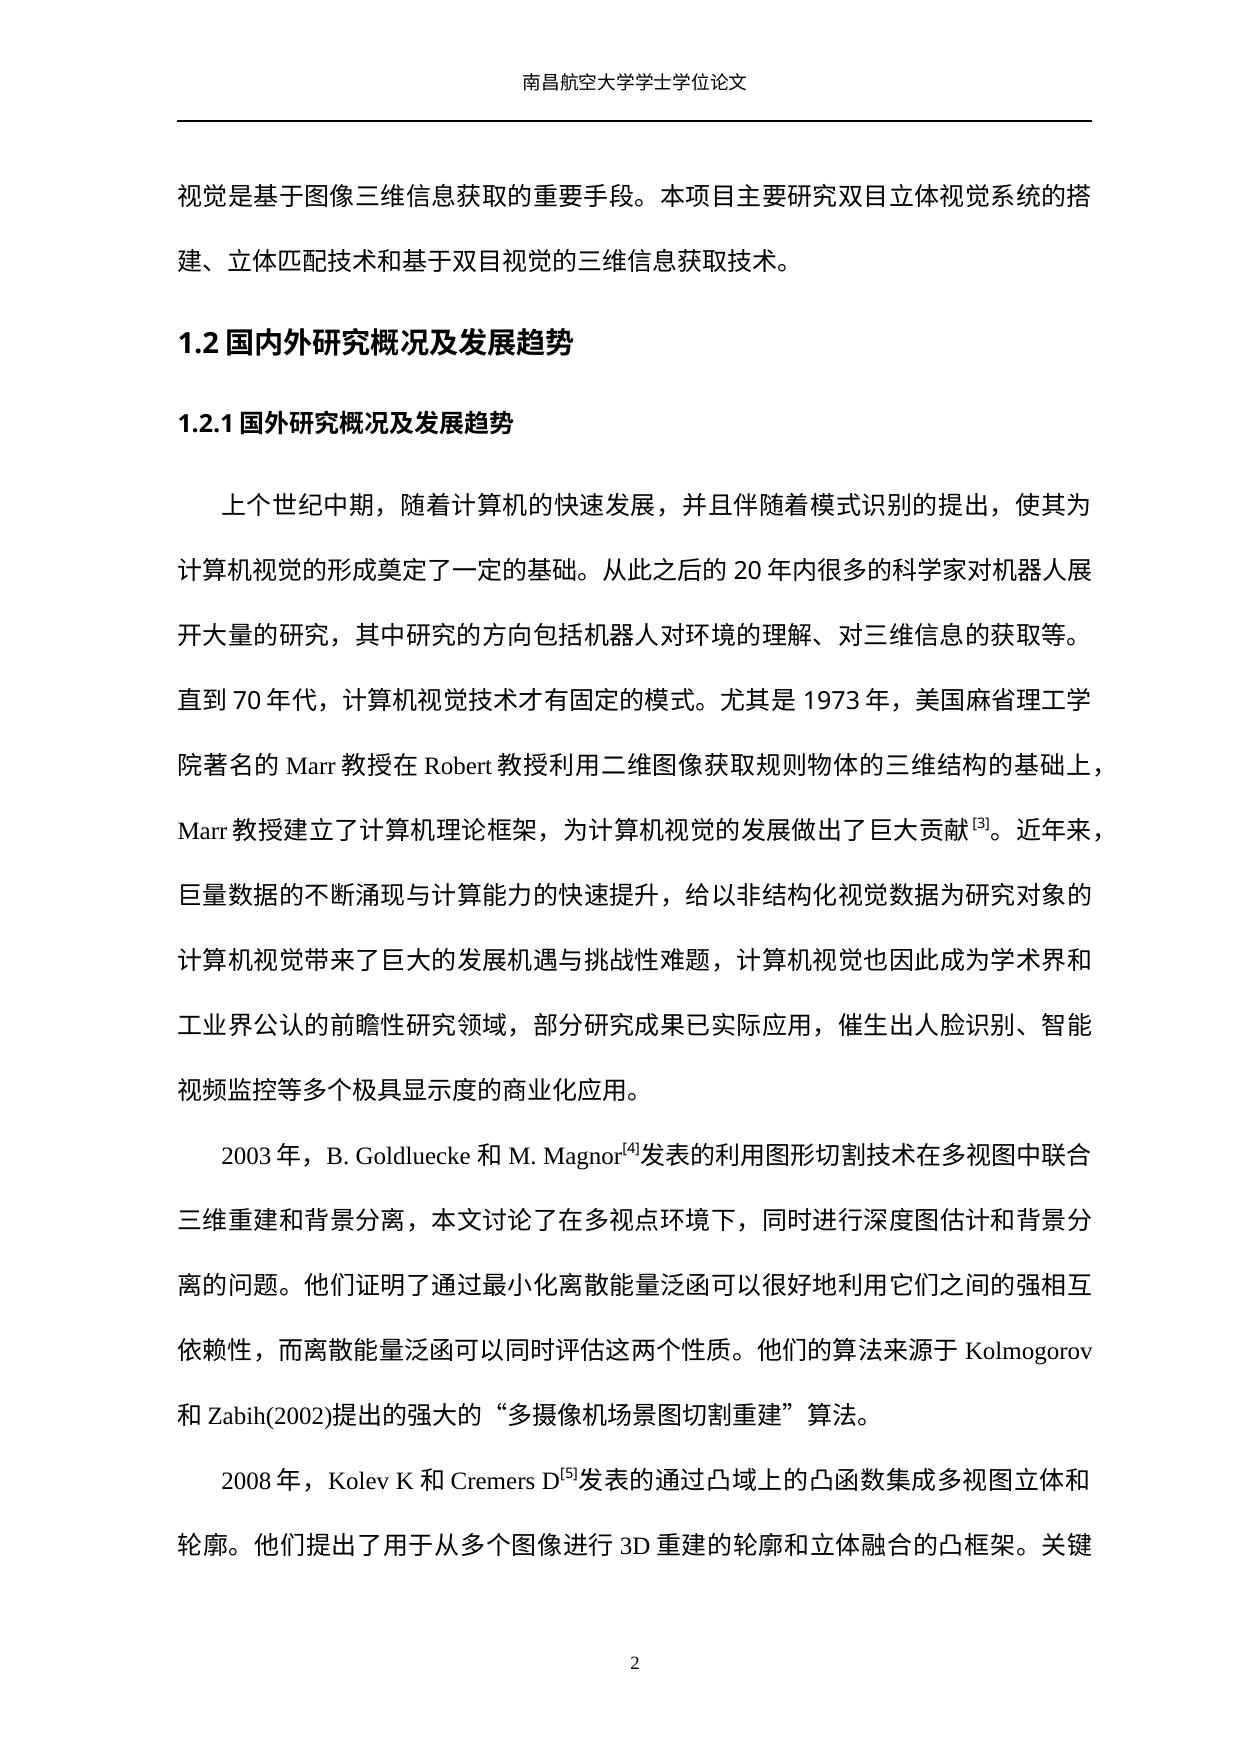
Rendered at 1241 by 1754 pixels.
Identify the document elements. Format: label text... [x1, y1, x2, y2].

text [177, 1446, 1092, 1576]
subtitle 1.2国内外研究概况及发展趋势 [177, 308, 1092, 373]
subtitle 1.2.1国外研究概况及发展趋势 [177, 389, 1092, 454]
text 2003年，B. Goldluecke 和 M. Magnor[4]发表的利用图形切割技术在多视图中联合三维重建和背景分离，本文讨论了在多视点环境下，同时进行深度图估计和背景分离的问题。他们证明了通过最小化离散能量泛函可以很好地利用它们之间的强相互依赖性，而离散能量泛函可以同时评估这两个性质。他们的算法来源于Kolmogorov和Zabih(2002)提出的强大的“多摄像机场景图切割重建”算法。 [177, 1121, 1092, 1446]
text 上个世纪中期，随着计算机的快速发展，并且伴随着模式识别的提出，使其为计算机视觉的形成奠定了一定的基础。从此之后的20年内很多的科学家对机器人展开大量的研究，其中研究的方向包括机器人对环境的理解、对三维信息的获取等。直到70年代，计算机视觉技术才有固定的模式。尤其是1973年，美国麻省理工学院著名的Marr教授在Robert教授利用二维图像获取规则物体的三维结构的基础上，Marr教授建立了计算机理论框架，为计算机视觉的发展做出了巨大贡献[3]。近年来，巨量数据的不断涌现与计算能力的快速提升，给以非结构化视觉数据为研究对象的计算机视觉带来了巨大的发展机遇与挑战性难题，计算机视觉也因此成为学术界和工业界公认的前瞻性研究领域，部分研究成果已实际应用，催生出人脸识别、智能视频监控等多个极具显示度的商业化应用。 [177, 471, 1092, 1121]
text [177, 162, 1092, 292]
